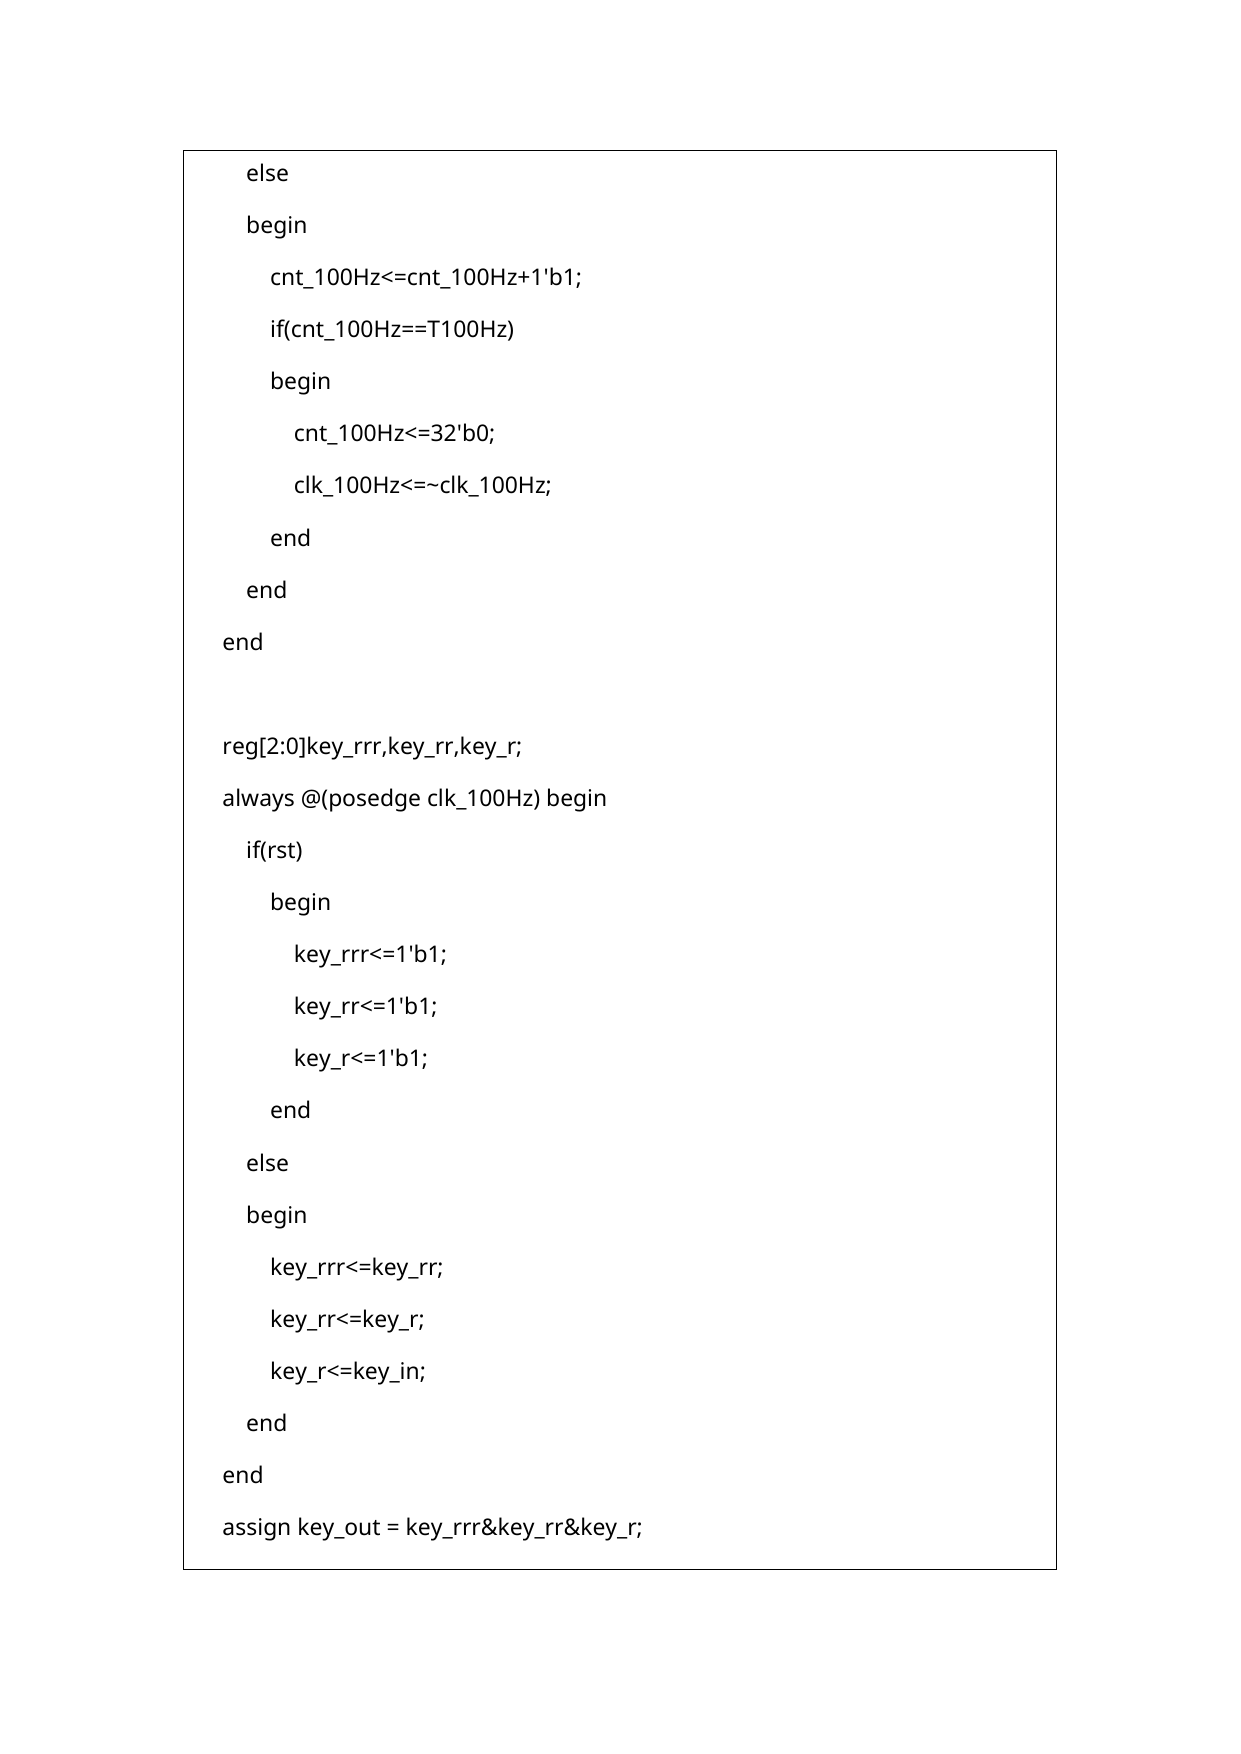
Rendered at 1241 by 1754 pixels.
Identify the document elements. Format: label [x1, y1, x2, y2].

table_cell [184, 151, 1056, 1569]
